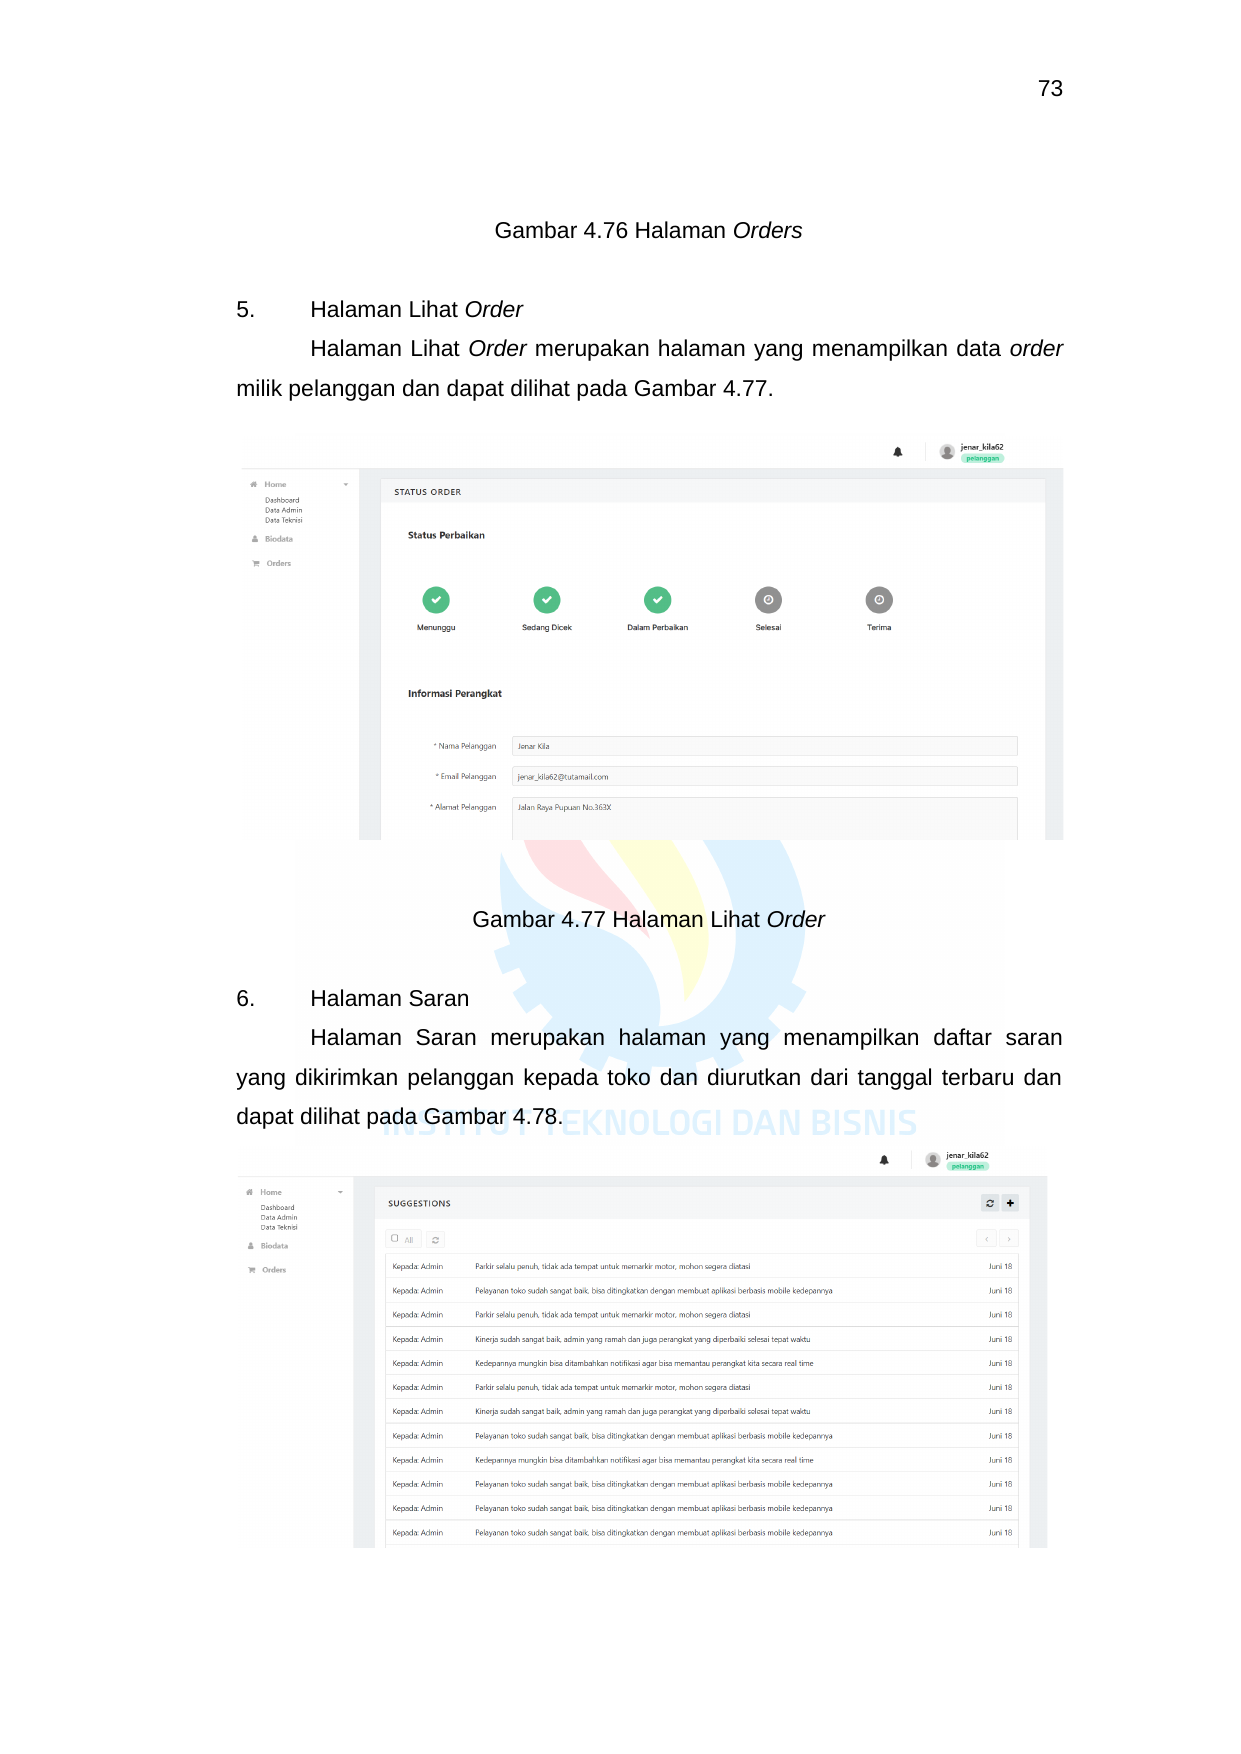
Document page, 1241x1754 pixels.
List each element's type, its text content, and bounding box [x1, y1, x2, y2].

list Halaman Lihat Order merupakan halaman yang menampilkan data order milik pelanggan dan dapat dilihat pada Gambar 4.77. [236, 335, 1063, 401]
list Halaman Lihat Order [236, 296, 1063, 322]
text Gambar 4.76 Halaman Orders [236, 217, 1063, 243]
picture [241, 436, 1064, 840]
text Gambar 4.77 Halaman Lihat Order [236, 906, 1063, 932]
picture [237, 1146, 1048, 1548]
list Halaman Saran [236, 985, 1063, 1011]
list Halaman Saran merupakan halaman yang menampilkan daftar saran yang dikirimkan pelanggan kepada toko dan diurutkan dari tanggal terbaru dan dapat dilihat pada Gambar 4.78. [236, 1024, 1063, 1129]
